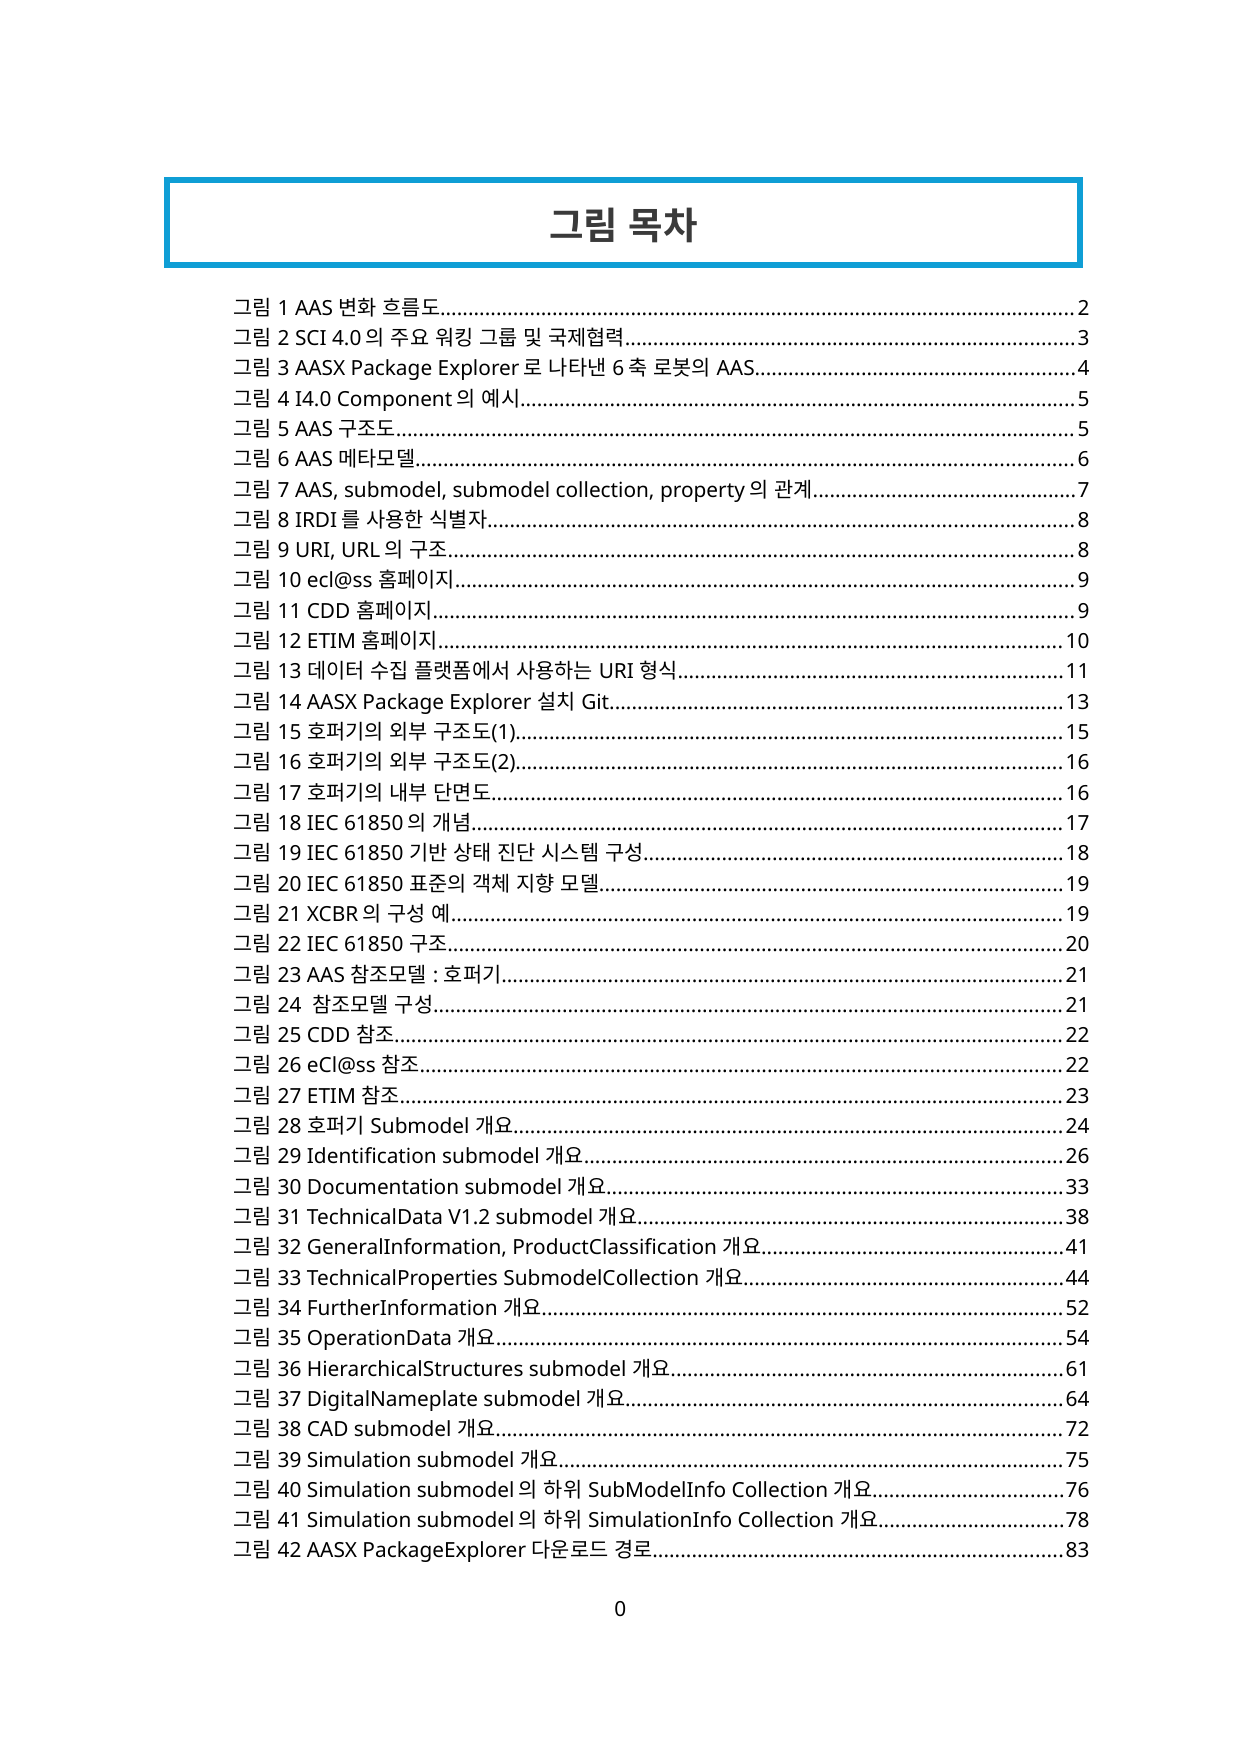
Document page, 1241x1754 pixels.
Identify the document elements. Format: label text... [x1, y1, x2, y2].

text 그림 21 XCBR의 구성 예 19 [233, 897, 1090, 927]
text 그림 8 IRDI를 사용한 식별자 8 [233, 503, 1090, 533]
text 그림 12 ETIM 홈페이지 10 [233, 624, 1090, 655]
text 그림 19 IEC 61850 기반 상태 진단 시스템 구성 18 [233, 837, 1090, 867]
text 그림 10 ecl@ss 홈페이지 9 [233, 564, 1090, 594]
text 그림 35 OperationData 개요 54 [233, 1322, 1090, 1352]
text 그림 25 CDD 참조 22 [233, 1018, 1090, 1049]
text 그림 11 CDD 홈페이지 9 [233, 594, 1090, 624]
text 그림 4 I4.0 Component의 예시 5 [233, 382, 1090, 412]
text 그림 29 Identification submodel 개요 26 [233, 1140, 1090, 1170]
text 그림 33 TechnicalProperties SubmodelCollection 개요 44 [233, 1261, 1090, 1291]
text 그림 15 호퍼기의 외부 구조도(1) 15 [233, 715, 1090, 746]
text 그림 30 Documentation submodel 개요 33 [233, 1170, 1090, 1200]
text 그림 28 호퍼기 Submodel 개요 24 [233, 1109, 1090, 1140]
text 그림 40 Simulation submodel의 하위 SubModelInfo Collection 개요 76 [233, 1473, 1090, 1503]
text 그림 18 IEC 61850의 개념 17 [233, 806, 1090, 837]
text 그림 16 호퍼기의 외부 구조도(2) 16 [233, 746, 1090, 776]
text 그림 42 AASX PackageExplorer 다운로드 경로 83 [233, 1534, 1090, 1564]
text 그림 3 AASX Package Explorer로 나타낸 6축 로봇의 AAS 4 [233, 352, 1090, 382]
text 그림 20 IEC 61850 표준의 객체 지향 모델 19 [233, 867, 1090, 897]
text 그림 41 Simulation submodel의 하위 SimulationInfo Collection 개요 78 [233, 1503, 1090, 1534]
text 그림 22 IEC 61850 구조 20 [233, 927, 1090, 958]
text 그림 36 HierarchicalStructures submodel 개요 61 [233, 1352, 1090, 1382]
text 그림 13 데이터 수집 플랫폼에서 사용하는 URI 형식 11 [233, 655, 1090, 685]
text 그림 1 AAS 변화 흐름도 2 [233, 291, 1090, 321]
text 그림 6 AAS 메타모델 6 [233, 442, 1090, 473]
text 그림 27 ETIM 참조 23 [233, 1079, 1090, 1109]
text 그림 37 DigitalNameplate submodel 개요 64 [233, 1382, 1090, 1412]
text 그림 17 호퍼기의 내부 단면도 16 [233, 776, 1090, 806]
text 그림 39 Simulation submodel 개요 75 [233, 1443, 1090, 1473]
text 그림 26 eCl@ss 참조 22 [233, 1049, 1090, 1079]
text 그림 2 SCI 4.0의 주요 워킹 그룹 및 국제협력 3 [233, 321, 1090, 352]
text 그림 9 URI, URL의 구조 8 [233, 533, 1090, 564]
text 그림 14 AASX Package Explorer 설치 Git 13 [233, 685, 1090, 715]
text 그림 24 참조모델 구성 21 [233, 988, 1090, 1018]
text 그림 34 FurtherInformation 개요 52 [233, 1291, 1090, 1322]
text 그림 23 AAS 참조모델 : 호퍼기 21 [233, 958, 1090, 988]
text 그림 31 TechnicalData V1.2 submodel 개요 38 [233, 1200, 1090, 1231]
text 그림 32 GeneralInformation, ProductClassification 개요 41 [233, 1231, 1090, 1261]
text 그림 38 CAD submodel 개요 72 [233, 1412, 1090, 1443]
text 그림 7 AAS, submodel, submodel collection, property의 관계 7 [233, 473, 1090, 503]
text 그림 5 AAS 구조도 5 [233, 412, 1090, 442]
